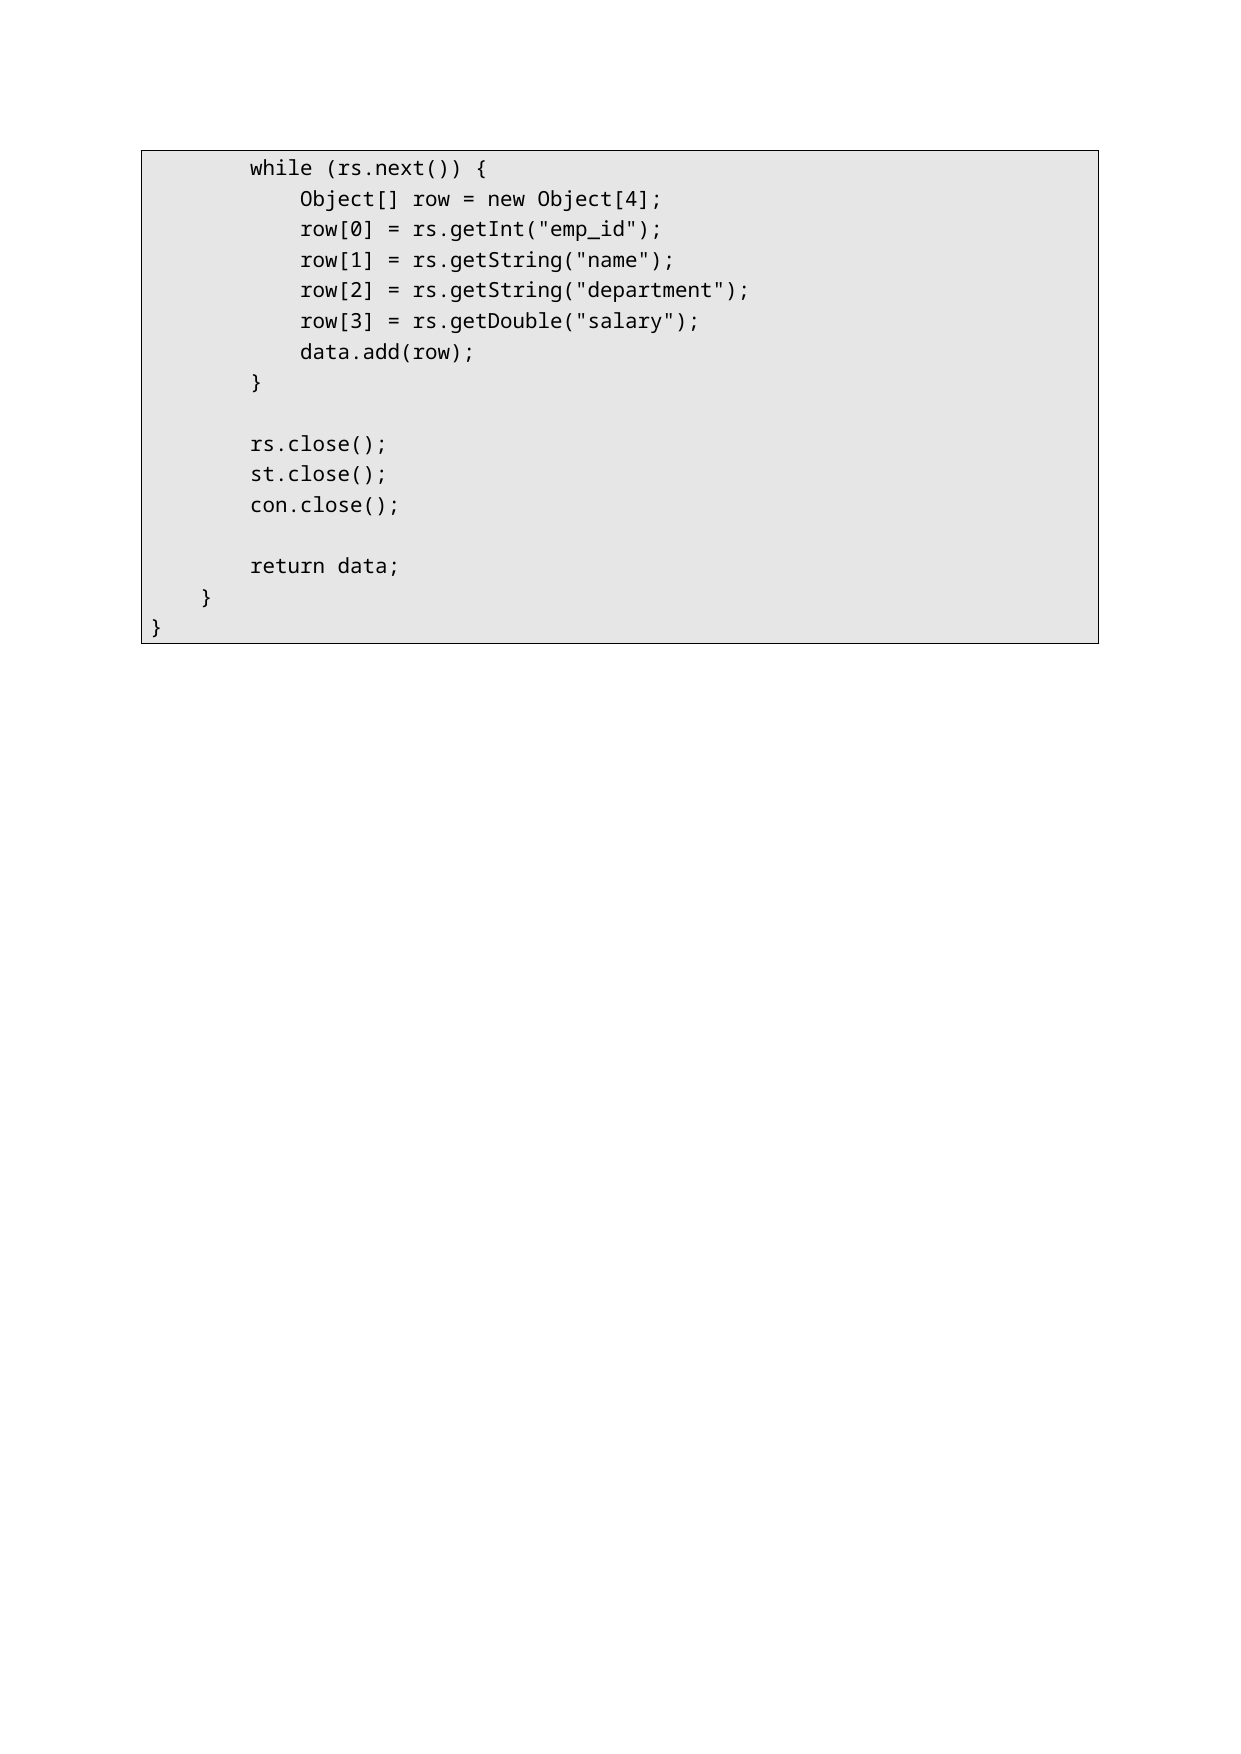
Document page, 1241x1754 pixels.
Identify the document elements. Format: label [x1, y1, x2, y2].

text [142, 151, 1098, 643]
